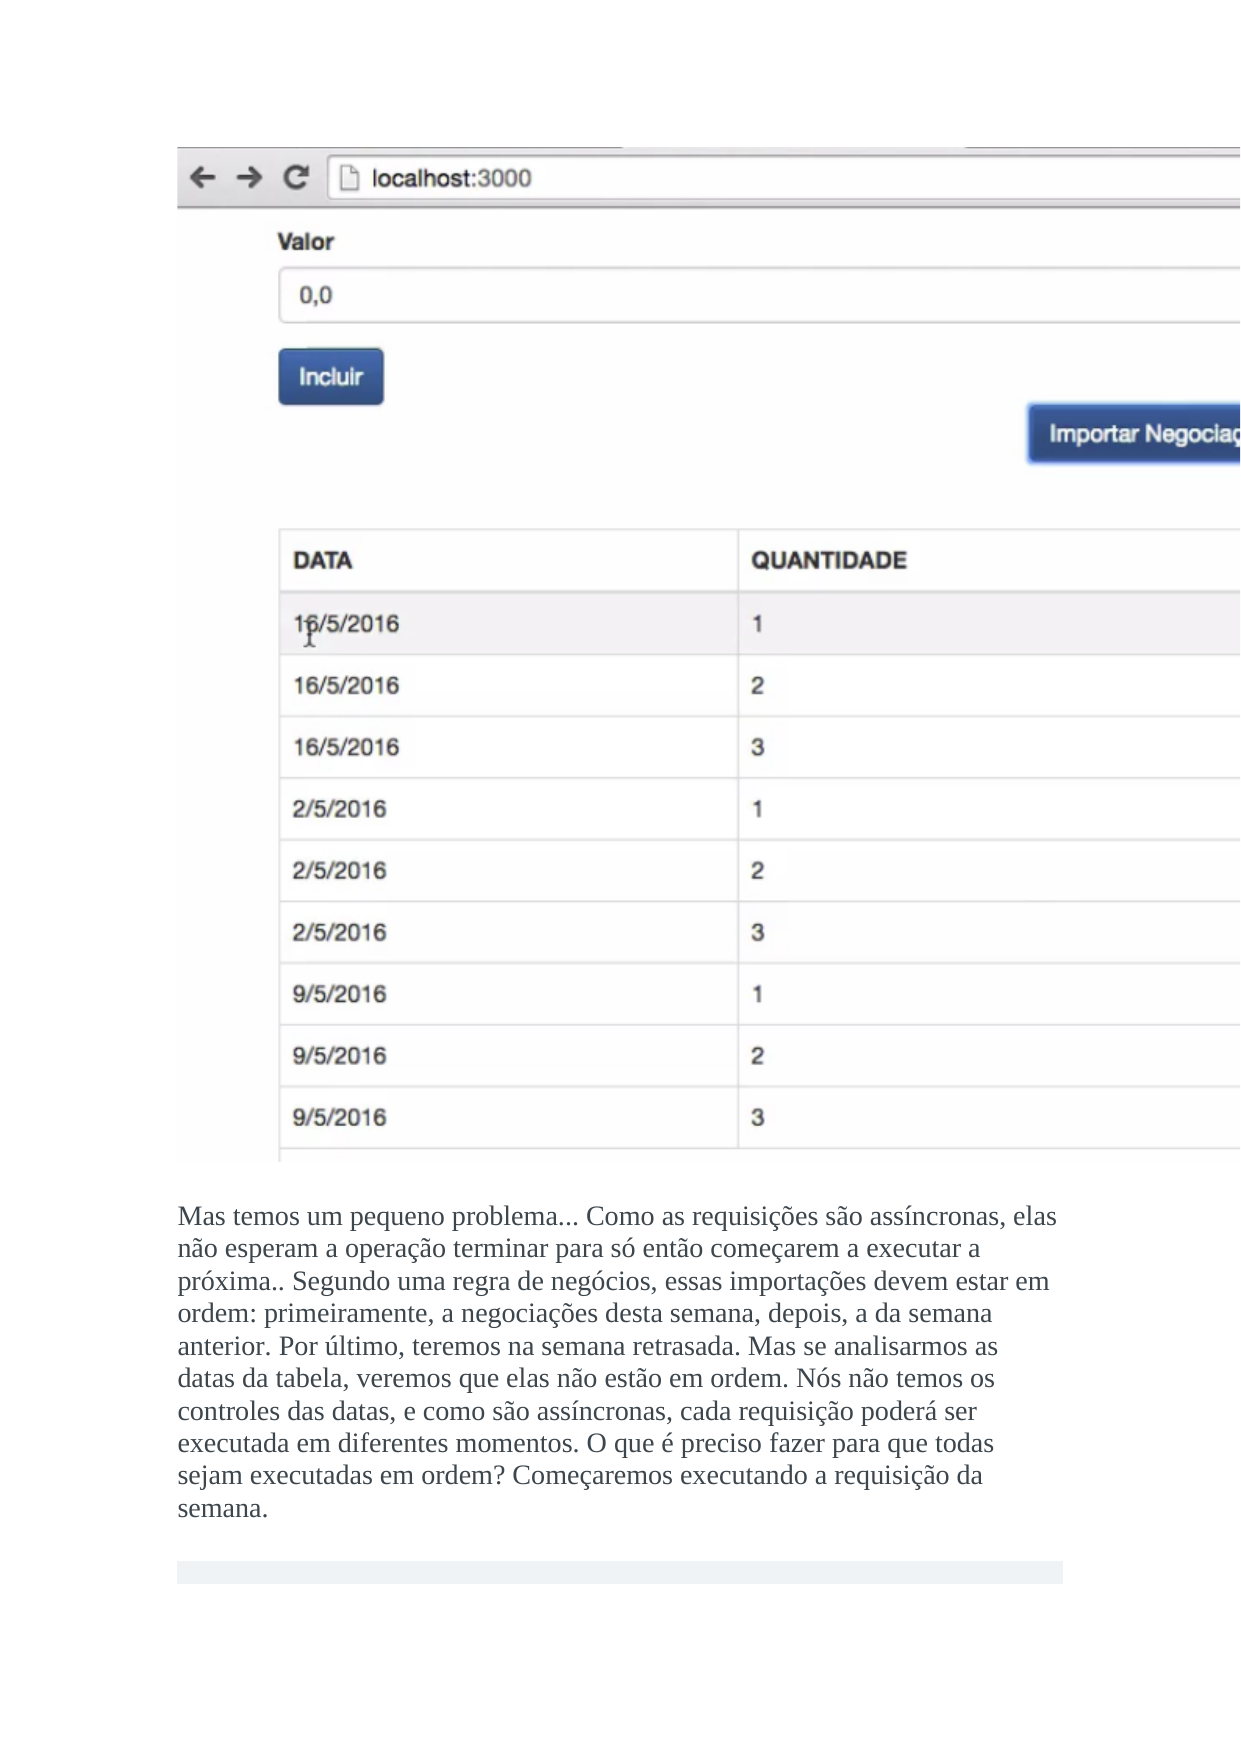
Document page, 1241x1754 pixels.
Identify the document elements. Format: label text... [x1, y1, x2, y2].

text Mas temos um pequeno problema... Como as requisições são assíncronas, elas não esperam a operação terminar para só então começarem a executar a próxima.. Segundo uma regra de negócios, essas importações devem estar em ordem: primeiramente, a negociações desta semana, depois, a da semana anterior. Por último, teremos na semana retrasada. Mas se analisarmos as datas da tabela, veremos que elas não estão em ordem. Nós não temos os controles das datas, e como são assíncronas, cada requisição poderá ser executada em diferentes momentos. O que é preciso fazer para que todas sejam executadas em ordem? Começaremos executando a requisição da semana. [177, 1199, 1063, 1523]
picture [177, 147, 1241, 1162]
